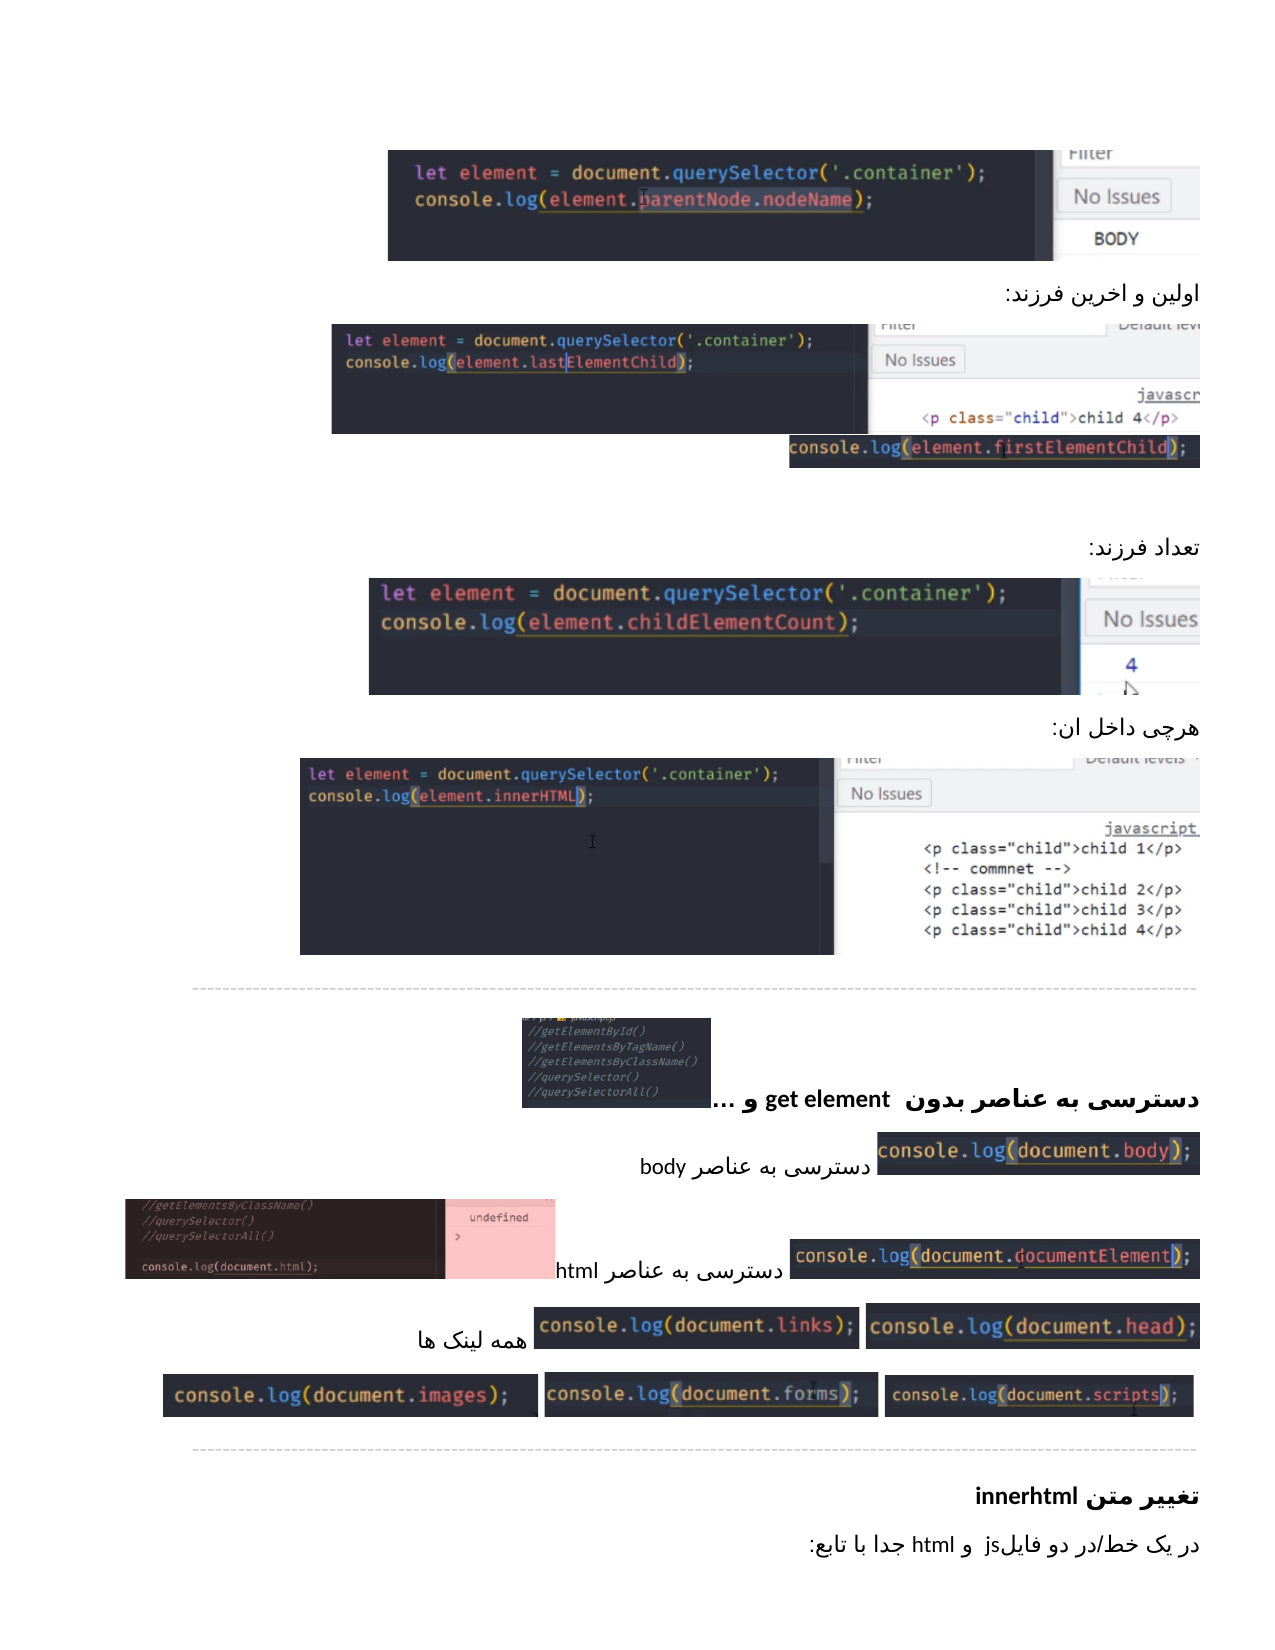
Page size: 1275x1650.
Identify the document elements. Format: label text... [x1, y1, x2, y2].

text ------------------------------------------------------------------------------------------------------------------------------------ [75, 974, 1200, 1000]
text در یک خط/در دو فایلjs و html جدا با تابع: [75, 1530, 1200, 1558]
text دسترسی به عناصر بدون get element و … [75, 1019, 1200, 1114]
text دسترسی به عناصر html [75, 1199, 1200, 1284]
picture [877, 1132, 1200, 1175]
text ------------------------------------------------------------------------------------------------------------------------------------ [75, 1435, 1200, 1462]
text تغییر متن innerhtml [75, 1481, 1200, 1511]
picture [387, 150, 1200, 261]
picture [331, 324, 1200, 434]
picture [865, 1303, 1200, 1349]
picture [533, 1307, 860, 1349]
picture [522, 1018, 711, 1108]
text تعداد فرزند: [75, 534, 1200, 560]
picture [789, 1239, 1200, 1279]
picture [544, 1372, 879, 1417]
picture [789, 435, 1200, 468]
text اولین و اخرین فرزند: [75, 279, 1200, 306]
text هرچی داخل ان: [75, 714, 1200, 740]
picture [368, 578, 1200, 695]
picture [884, 1375, 1194, 1417]
picture [163, 1374, 539, 1417]
picture [300, 758, 1200, 955]
